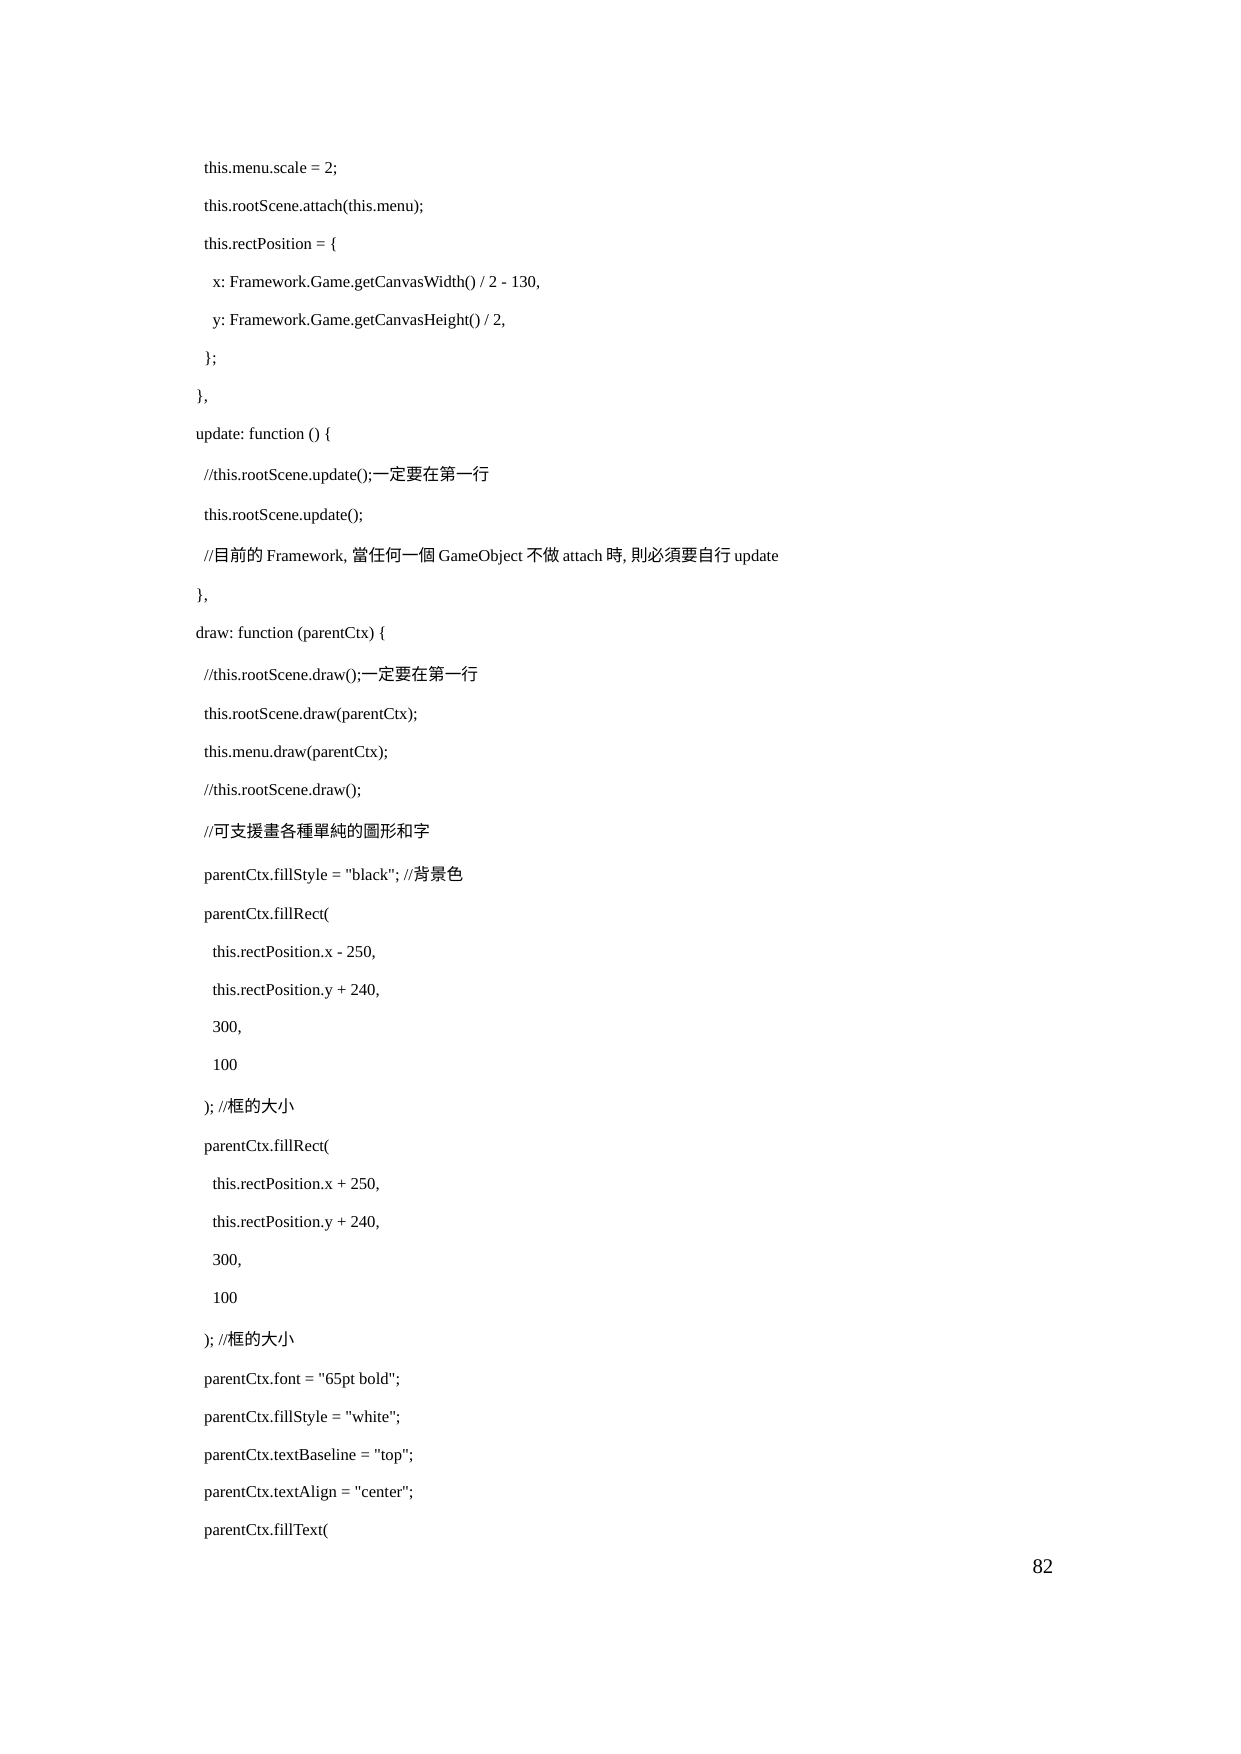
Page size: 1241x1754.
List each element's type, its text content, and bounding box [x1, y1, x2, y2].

text //this.rootScene.draw();一定要在第一行 [187, 661, 1053, 685]
text parentCtx.textAlign = "center"; [187, 1482, 1053, 1501]
text }, [187, 386, 1053, 405]
text this.rectPosition.y + 240, [187, 979, 1053, 998]
text //this.rootScene.update();一定要在第一行 [187, 461, 1053, 486]
text //可支援畫各種單純的圖形和字 [187, 818, 1053, 842]
text x: Framework.Game.getCanvasWidth() / 2 - 130, [187, 272, 1053, 291]
text }; [187, 348, 1053, 367]
text this.rootScene.update(); [187, 504, 1053, 523]
text //this.rootScene.draw(); [187, 780, 1053, 799]
text }, [187, 585, 1053, 604]
text this.rectPosition.x - 250, [187, 941, 1053, 961]
text this.rectPosition.y + 240, [187, 1212, 1053, 1231]
text ); //框的大小 [187, 1093, 1053, 1117]
text this.rectPosition.x + 250, [187, 1174, 1053, 1193]
text this.rootScene.attach(this.menu); [187, 196, 1053, 215]
text update: function () { [187, 423, 1053, 443]
text parentCtx.fillText( [187, 1520, 1053, 1539]
text this.rootScene.draw(parentCtx); [187, 704, 1053, 723]
text parentCtx.fillStyle = "white"; [187, 1406, 1053, 1426]
text parentCtx.fillStyle = "black"; //背景色 [187, 861, 1053, 885]
text this.menu.scale = 2; [187, 158, 1053, 177]
text //目前的Framework, 當任何一個GameObject不做attach時, 則必須要自行update [187, 542, 1053, 566]
text parentCtx.font = "65pt bold"; [187, 1368, 1053, 1388]
text 100 [187, 1055, 1053, 1074]
text 300, [187, 1250, 1053, 1269]
text 300, [187, 1017, 1053, 1036]
text parentCtx.fillRect( [187, 903, 1053, 923]
text parentCtx.fillRect( [187, 1136, 1053, 1155]
text this.menu.draw(parentCtx); [187, 742, 1053, 761]
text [187, 310, 1053, 329]
text 100 [187, 1288, 1053, 1307]
text this.rectPosition = { [187, 234, 1053, 253]
text parentCtx.textBaseline = "top"; [187, 1444, 1053, 1463]
text draw: function (parentCtx) { [187, 623, 1053, 642]
text ); //框的大小 [187, 1326, 1053, 1350]
